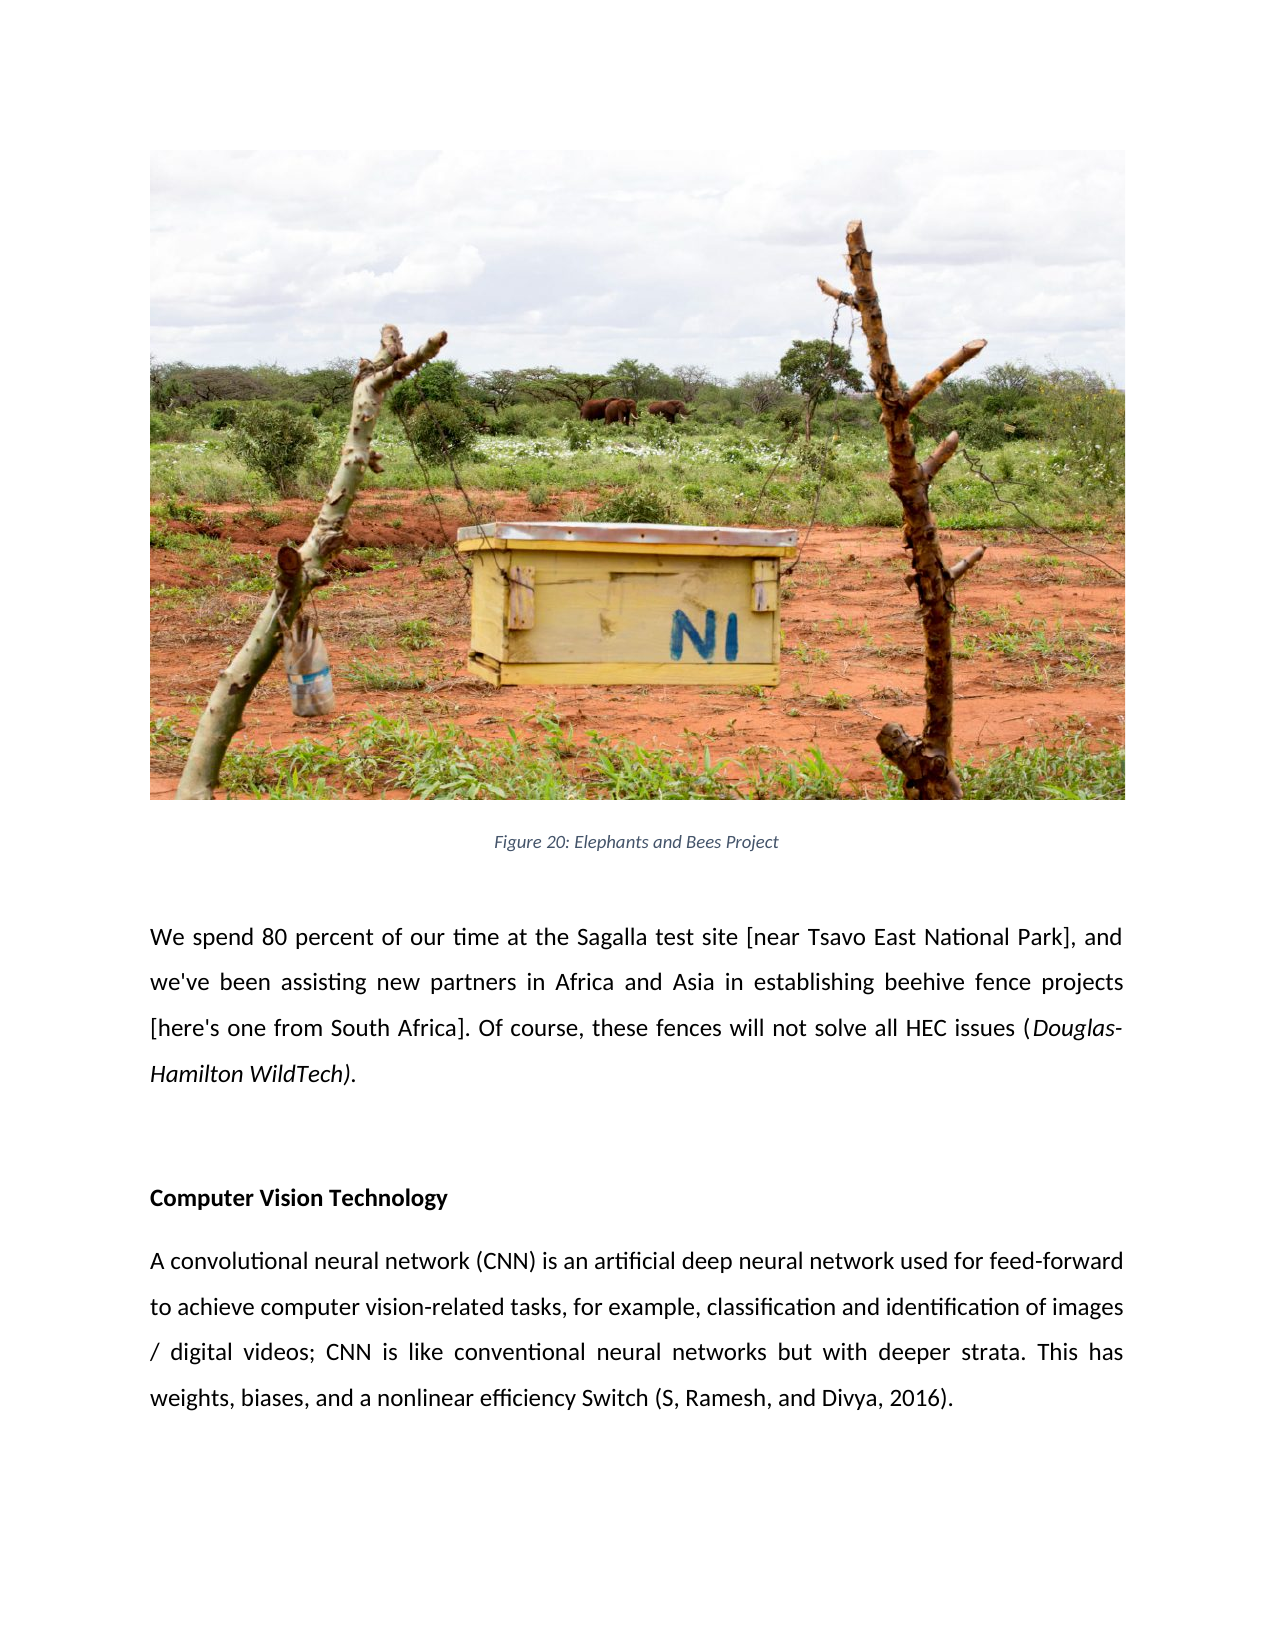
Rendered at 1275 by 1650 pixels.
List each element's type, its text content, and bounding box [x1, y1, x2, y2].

text We spend 80 percent of our time at the Sagalla test site [near Tsavo East National Park], and we've been assisting new partners in Africa and Asia in establishing beehive fence projects [here's one from South Africa]. Of course, these fences will not solve all HEC issues (Douglas-Hamilton WildTech). [150, 921, 1125, 1088]
text Computer Vision Technology [150, 1183, 1125, 1213]
picture [150, 150, 1125, 800]
text A convolutional neural network (CNN) is an artificial deep neural network used for feed-forward to achieve computer vision-related tasks, for example, classification and identification of images / digital videos; CNN is like conventional neural networks but with deeper strata. This has weights, biases, and a nonlinear efficiency Switch (S, Ramesh, and Divya, 2016). [150, 1245, 1125, 1413]
